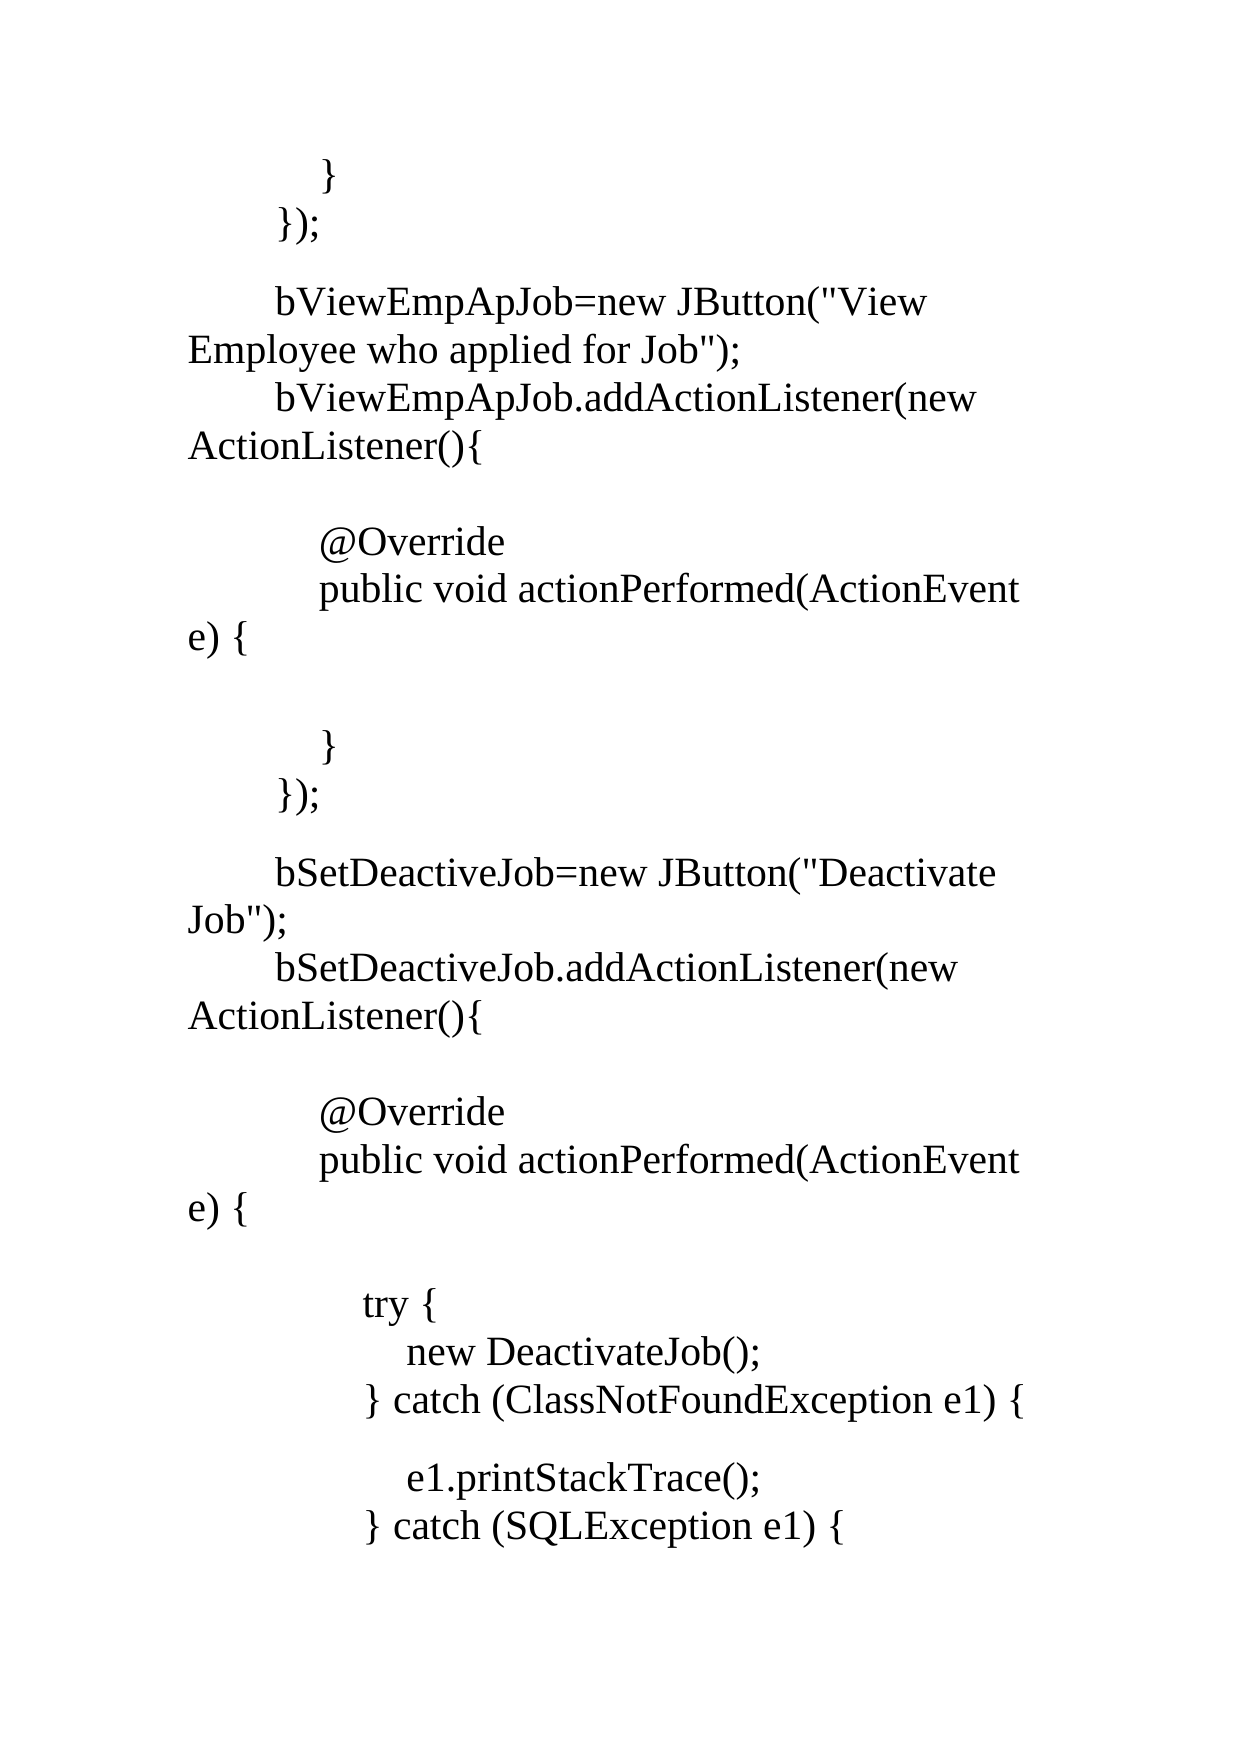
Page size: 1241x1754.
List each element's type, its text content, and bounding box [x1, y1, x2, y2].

text }); [187, 198, 1053, 246]
text }); [187, 769, 1053, 817]
text } catch (ClassNotFoundException e1) { [187, 1374, 1053, 1422]
text } catch (SQLException e1) { [187, 1501, 1053, 1548]
text } [187, 721, 1053, 769]
text bSetDeactiveJob.addActionListener(new ActionListener(){ [187, 943, 1053, 1039]
text bViewEmpApJob=new JButton("View Employee who applied for Job"); [187, 276, 1053, 372]
text try { [187, 1278, 1053, 1326]
text public void actionPerformed(ActionEvent e) { [187, 1134, 1053, 1230]
text public void actionPerformed(ActionEvent e) { [187, 564, 1053, 660]
text bSetDeactiveJob=new JButton("Deactivate Job"); [187, 847, 1053, 943]
text e1.printStackTrace(); [187, 1453, 1053, 1501]
text @Override [187, 516, 1053, 564]
text new DeactivateJob(); [187, 1326, 1053, 1374]
text @Override [187, 1087, 1053, 1134]
text } [187, 150, 1053, 198]
text bViewEmpApJob.addActionListener(new ActionListener(){ [187, 372, 1053, 468]
